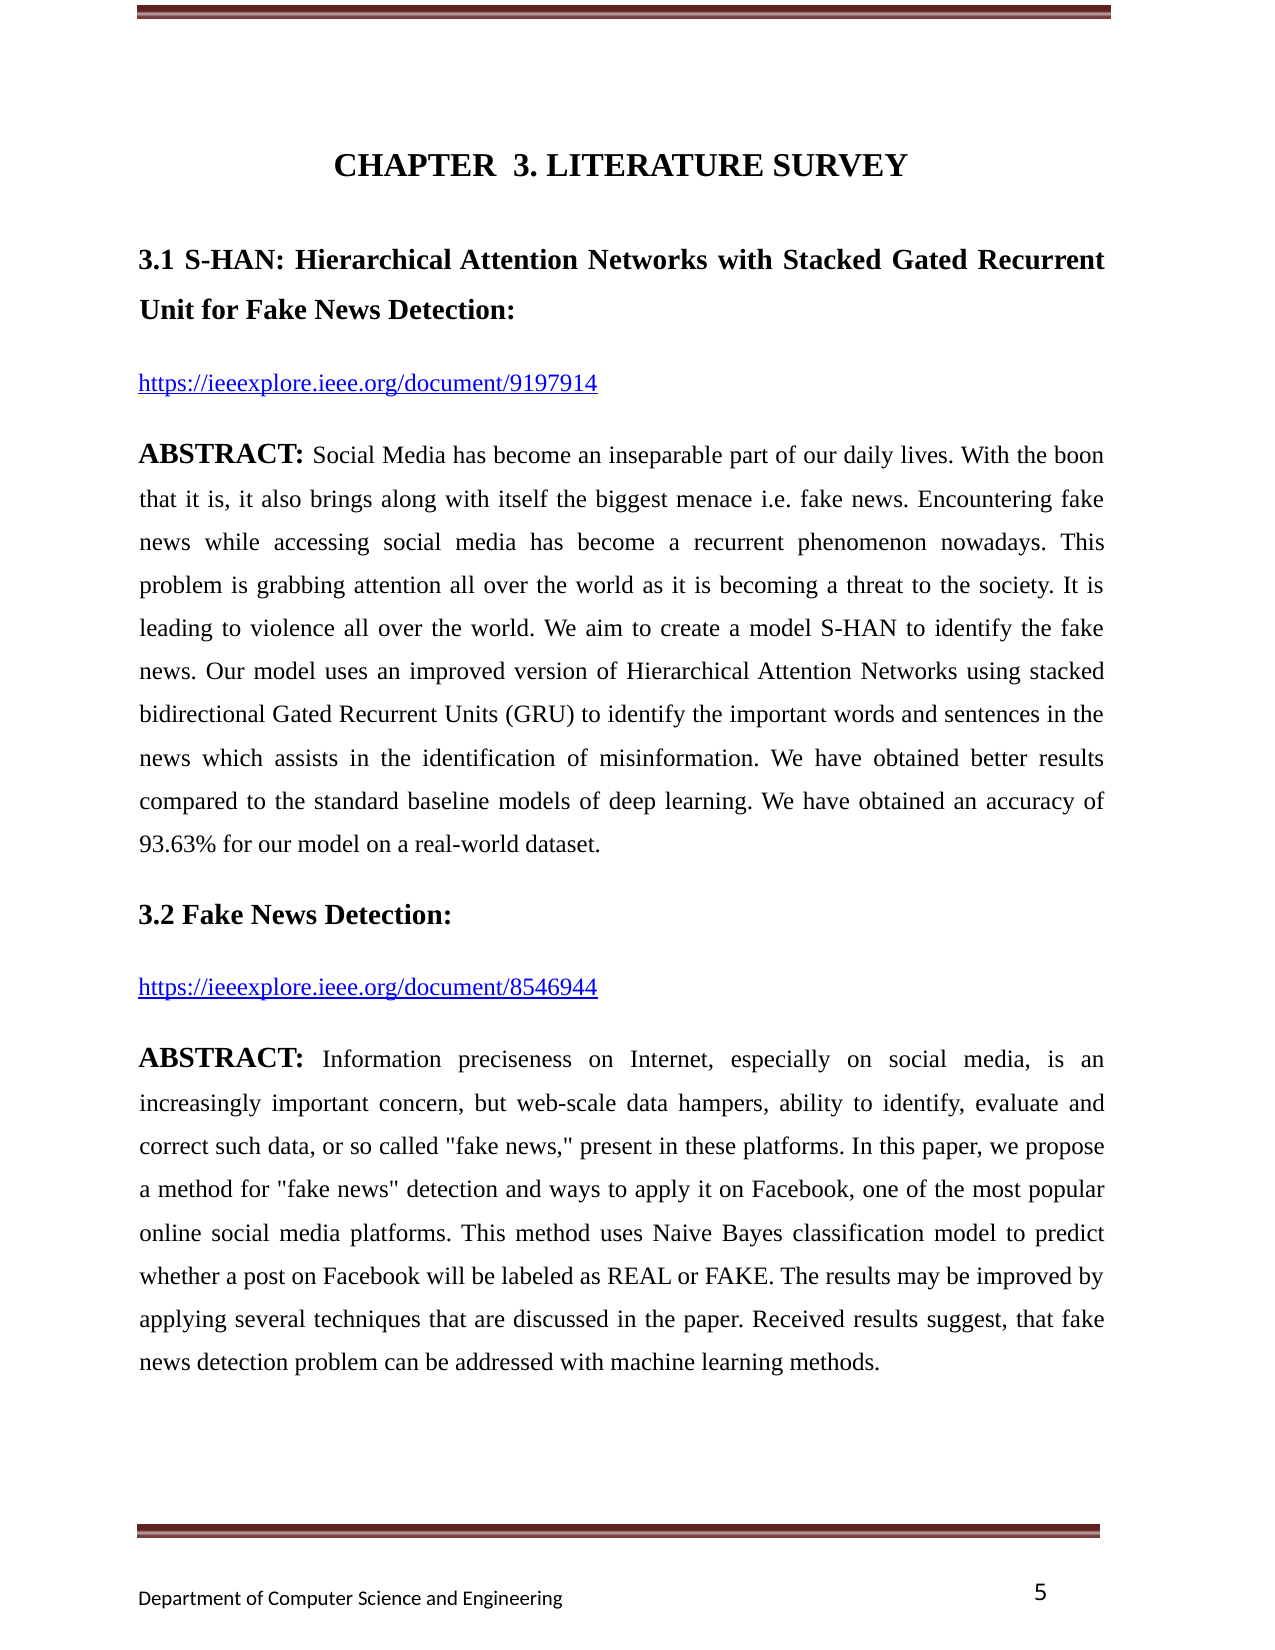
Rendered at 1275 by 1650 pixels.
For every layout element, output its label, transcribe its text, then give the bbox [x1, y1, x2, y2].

text ABSTRACT: Social Media has become an inseparable part of our daily lives. With the boon that it is, it also brings along with itself the biggest menace i.e. fake news. Encountering fake news while accessing social media has become a recurrent phenomenon nowadays. This problem is grabbing attention all over the world as it is becoming a threat to the society. It is leading to violence all over the world. We aim to create a model S-HAN to identify the fake news. Our model uses an improved version of Hierarchical Attention Networks using stacked bidirectional Gated Recurrent Units (GRU) to identify the important words and sentences in the news which assists in the identification of misinformation. We have obtained better results compared to the standard baseline models of deep learning. We have obtained an accuracy of 93.63% for our model on a real-world dataset. [138, 436, 1106, 858]
picture [137, 1524, 1100, 1538]
text ABSTRACT: Information preciseness on Internet, especially on social media, is an increasingly important concern, but web-scale data hampers, ability to identify, evaluate and correct such data, or so called "fake news," present in these platforms. In this paper, we propose a method for "fake news" detection and ways to apply it on Facebook, one of the most popular online social media platforms. This method uses Naive Bayes classification model to predict whether a post on Facebook will be labeled as REAL or FAKE. The results may be improved by applying several techniques that are discussed in the paper. Received results suggest, that fake news detection problem can be addressed with machine learning methods. [138, 1040, 1106, 1376]
text 3.2 Fake News Detection: [138, 897, 1106, 931]
text https://ieeexplore.ieee.org/document/8546944 [138, 972, 1106, 1001]
text https://ieeexplore.ieee.org/document/9197914 [138, 368, 1106, 397]
picture [137, 5, 1111, 19]
subtitle CHAPTER 3. LITERATURE SURVEY [139, 145, 1103, 183]
text 3.1 S-HAN: Hierarchical Attention Networks with Stacked Gated Recurrent Unit for Fake News Detection: [138, 242, 1106, 326]
